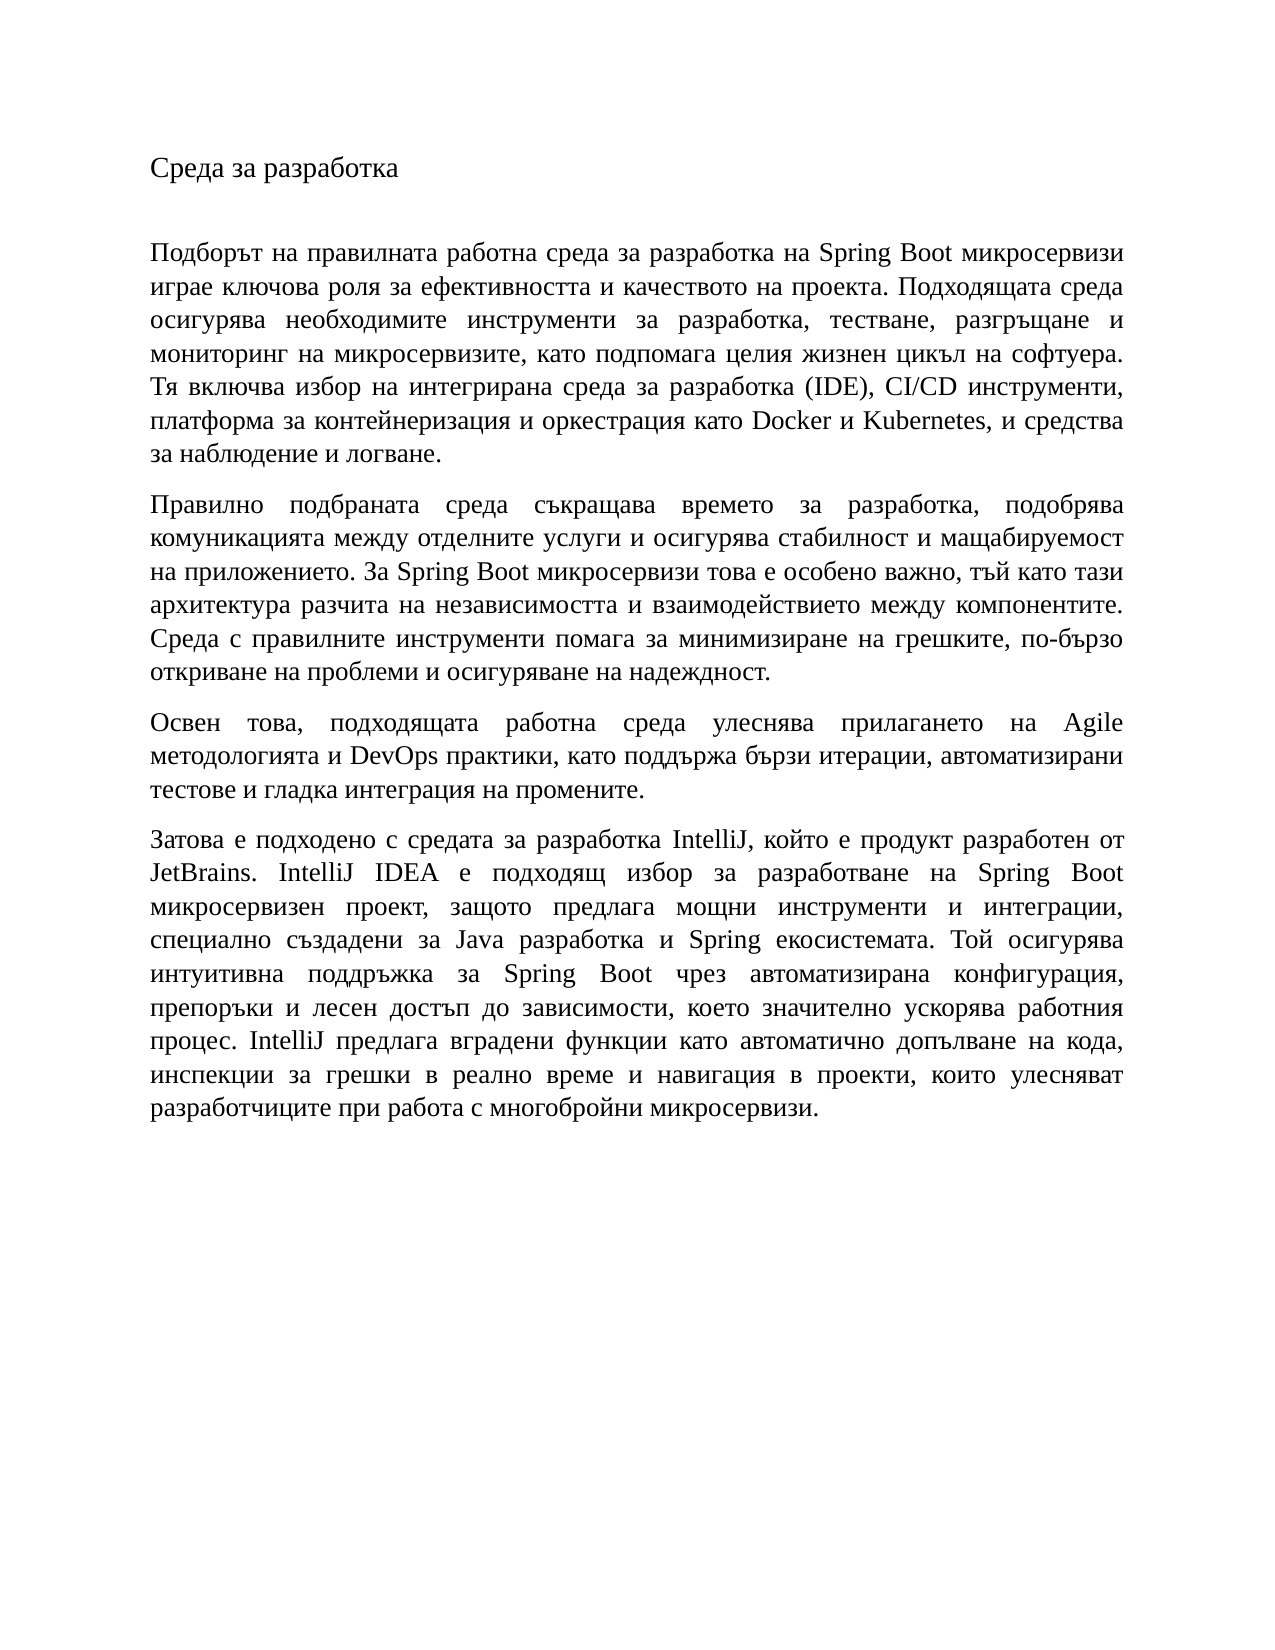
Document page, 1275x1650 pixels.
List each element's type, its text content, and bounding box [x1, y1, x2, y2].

text Освен това, подходящата работна среда улеснява прилагането на Agile методологията и DevOps практики, като поддържа бързи итерации, автоматизирани тестове и гладка интеграция на промените. [150, 706, 1125, 804]
text Правилно подбраната среда съкращава времето за разработка, подобрява комуникацията между отделните услуги и осигурява стабилност и мащабируемост на приложението. За Spring Boot микросервизи това е особено важно, тъй като тази архитектура разчита на независимостта и взаимодействието между компонентите. Среда с правилните инструменти помага за минимизиране на грешките, по-бързо откриване на проблеми и осигуряване на надеждност. [150, 488, 1125, 687]
text Подборът на правилната работна среда за разработка на Spring Boot микросервизи играе ключова роля за ефективността и качеството на проекта. Подходящата среда осигурява необходимите инструменти за разработка, тестване, разгръщане и мониторинг на микросервизите, като подпомага целия жизнен цикъл на софтуера. Тя включва избор на интегрирана среда за разработка (IDE), CI/CD инструменти, платформа за контейнеризация и оркестрация като Docker и Kubernetes, и средства за наблюдение и логване. [150, 236, 1125, 469]
text Затова е подходено с средата за разработка IntelliJ, който е продукт разработен от JetBrains. IntelliJ IDEA е подходящ избор за разработване на Spring Boot микросервизен проект, защото предлага мощни инструменти и интеграции, специално създадени за Java разработка и Spring екосистемата. Той осигурява интуитивна поддръжка за Spring Boot чрез автоматизирана конфигурация, препоръки и лесен достъп до зависимости, което значително ускорява работния процес. IntelliJ предлага вградени функции като автоматично допълване на кода, инспекции за грешки в реално време и навигация в проекти, които улесняват разработчиците при работа с многобройни микросервизи. [150, 823, 1125, 1122]
subtitle Среда за разработка [150, 150, 1125, 183]
